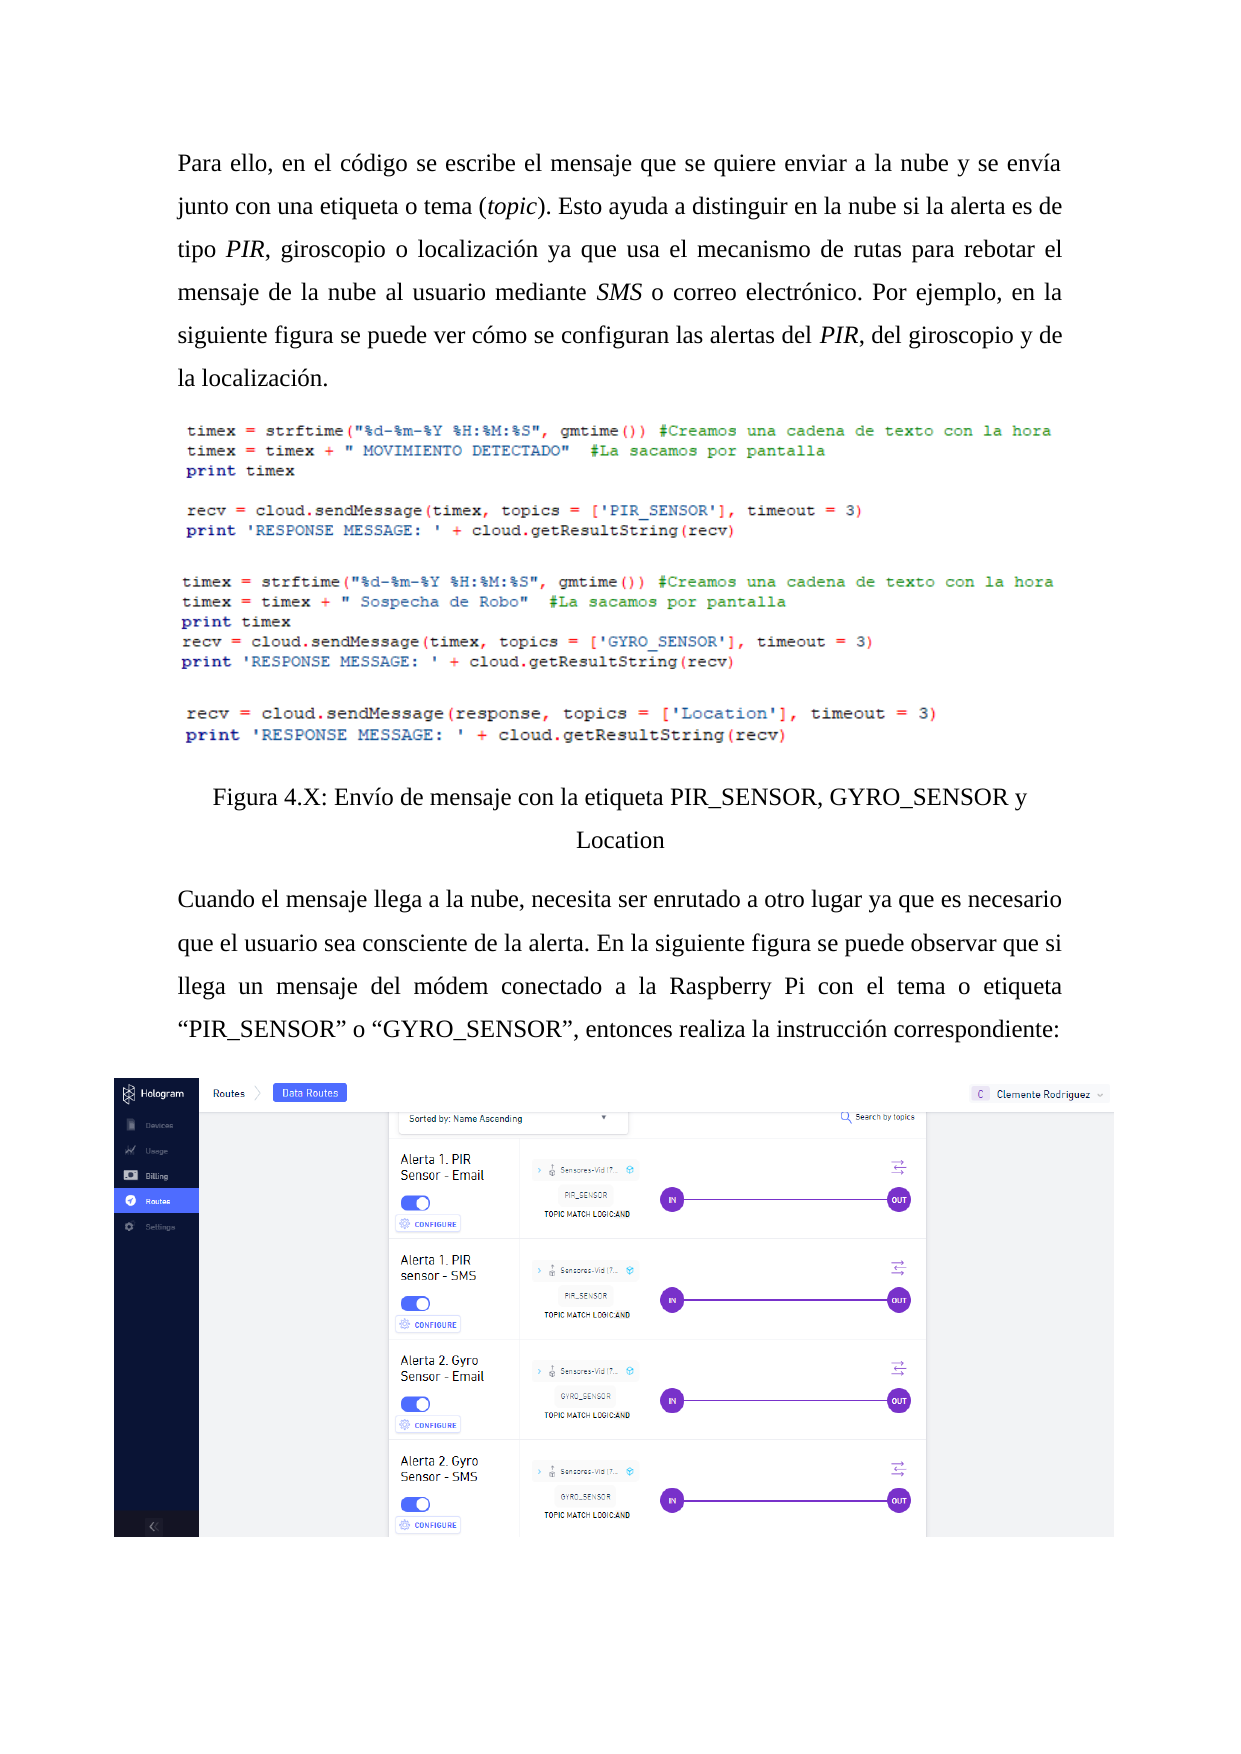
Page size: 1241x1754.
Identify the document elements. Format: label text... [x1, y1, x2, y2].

text Cuando el mensaje llega a la nube, necesita ser enrutado a otro lugar ya que es necesario que el usuario sea consciente de la alerta. En la siguiente figura se puede observar que si llega un mensaje del módem conectado a la Raspberry Pi con el tema o etiqueta “PIR_SENSOR” o “GYRO_SENSOR”, entonces realiza la instrucción correspondiente: [177, 884, 1063, 1043]
text Para ello, en el código se escribe el mensaje que se quiere enviar a la nube y se envía junto con una etiqueta o tema (topic). Esto ayuda a distinguir en la nube si la alerta es de tipo PIR, giroscopio o localización ya que usa el mecanismo de rutas para rebotar el mensaje de la nube al usuario mediante SMS o correo electrónico. Por ejemplo, en la siguiente figura se puede ver cómo se configuran las alertas del PIR, del giroscopio y de la localización. [177, 148, 1063, 392]
picture [177, 573, 1063, 674]
text Figura 4.X: Envío de mensaje con la etiqueta PIR_SENSOR, GYRO_SENSOR y Location [177, 782, 1063, 853]
picture [182, 704, 1058, 751]
picture [114, 1078, 1114, 1537]
picture [177, 423, 1063, 544]
